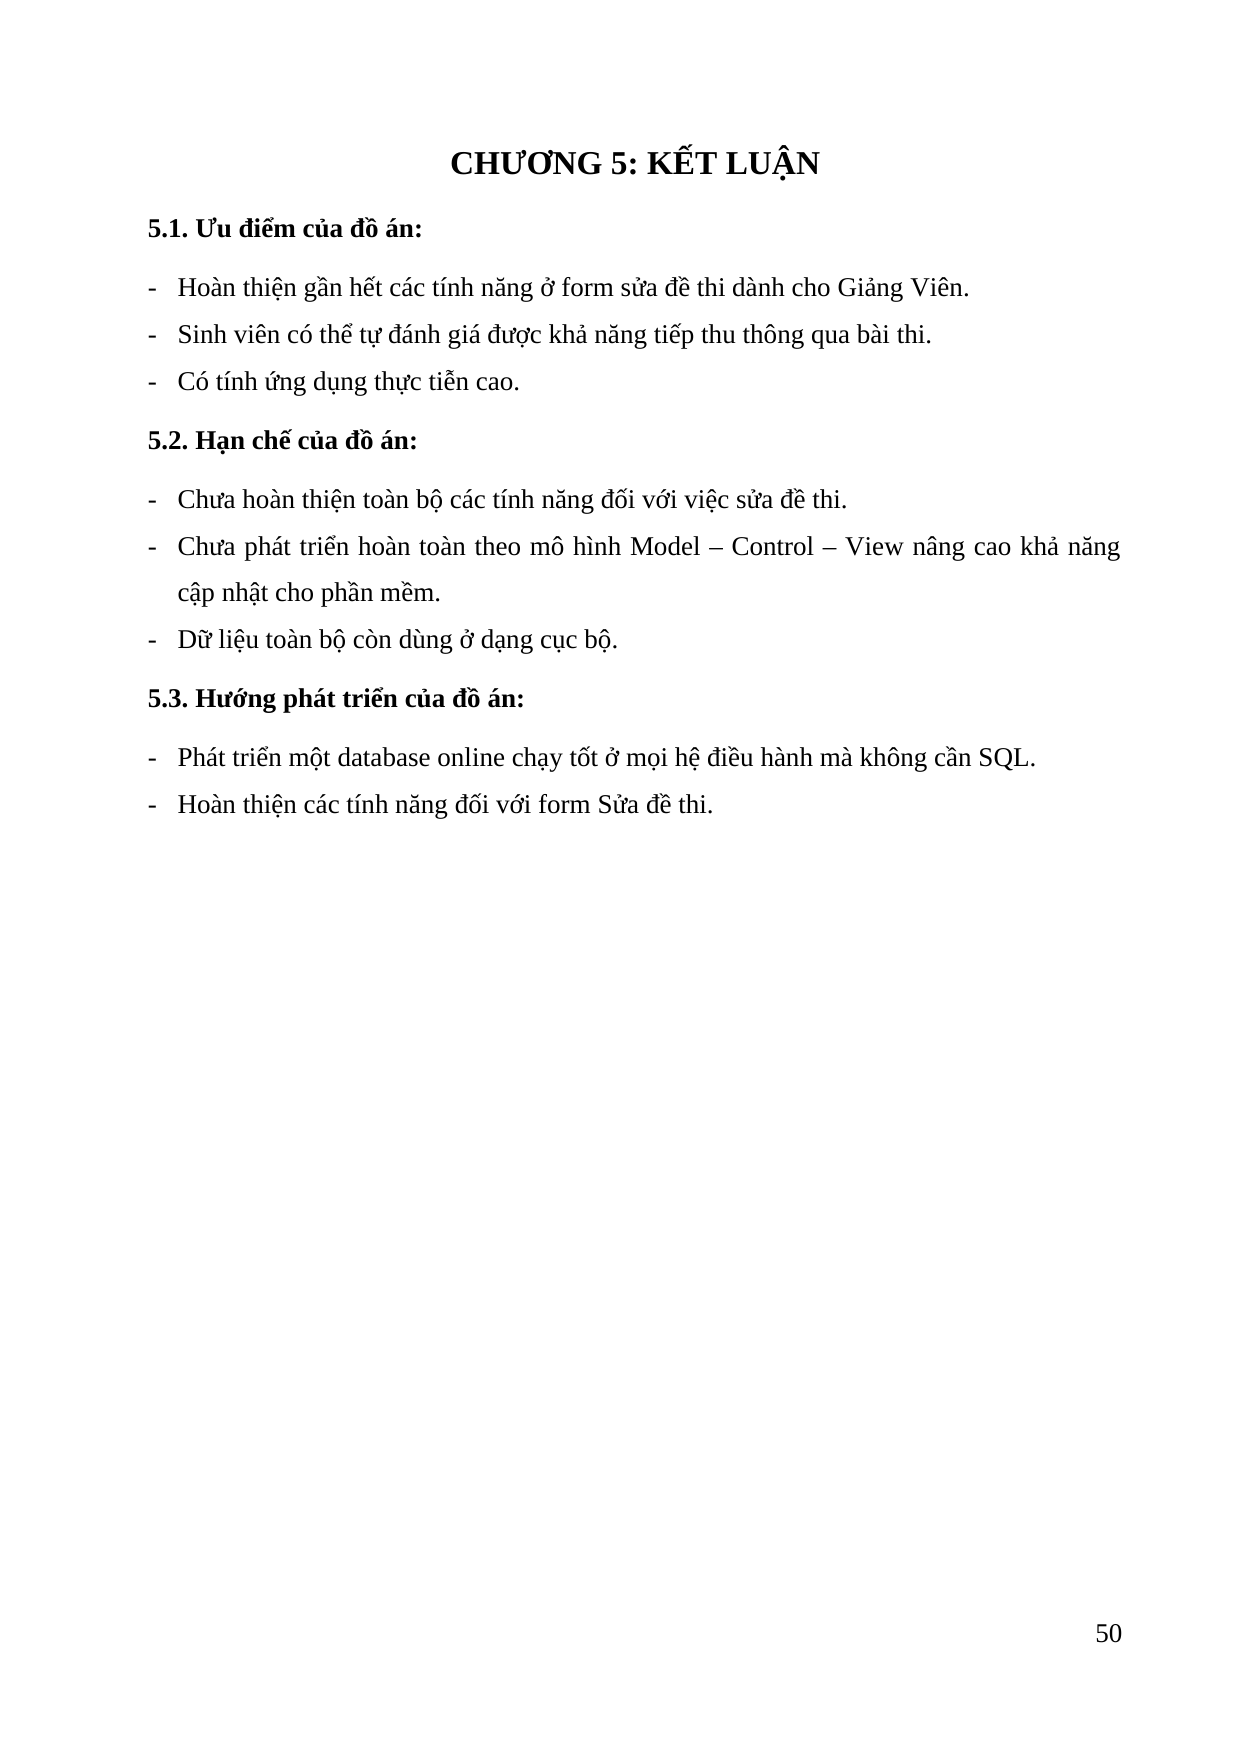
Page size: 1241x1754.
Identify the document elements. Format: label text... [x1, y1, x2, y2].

subtitle Hướng phát triển của đồ án: [148, 682, 1122, 713]
list Chưa hoàn thiện toàn bộ các tính năng đối với việc sửa đề thi. [148, 483, 1122, 514]
list Chưa phát triển hoàn toàn theo mô hình Model – Control – View nâng cao khả năng cập nhật cho phần mềm. [148, 530, 1122, 607]
list Hoàn thiện gần hết các tính năng ở form sửa đề thi dành cho Giảng Viên. [148, 271, 1122, 302]
list Sinh viên có thể tự đánh giá được khả năng tiếp thu thông qua bài thi. [148, 318, 1122, 349]
subtitle KẾT LUẬN [148, 143, 1122, 181]
list Hoàn thiện các tính năng đối với form Sửa đề thi. [148, 788, 1122, 819]
list Có tính ứng dụng thực tiễn cao. [148, 365, 1122, 396]
list Phát triển một database online chạy tốt ở mọi hệ điều hành mà không cần SQL. [148, 741, 1122, 772]
list Dữ liệu toàn bộ còn dùng ở dạng cục bộ. [148, 623, 1122, 654]
subtitle Ưu điểm của đồ án: [148, 212, 1122, 243]
subtitle Hạn chế của đồ án: [148, 424, 1122, 455]
